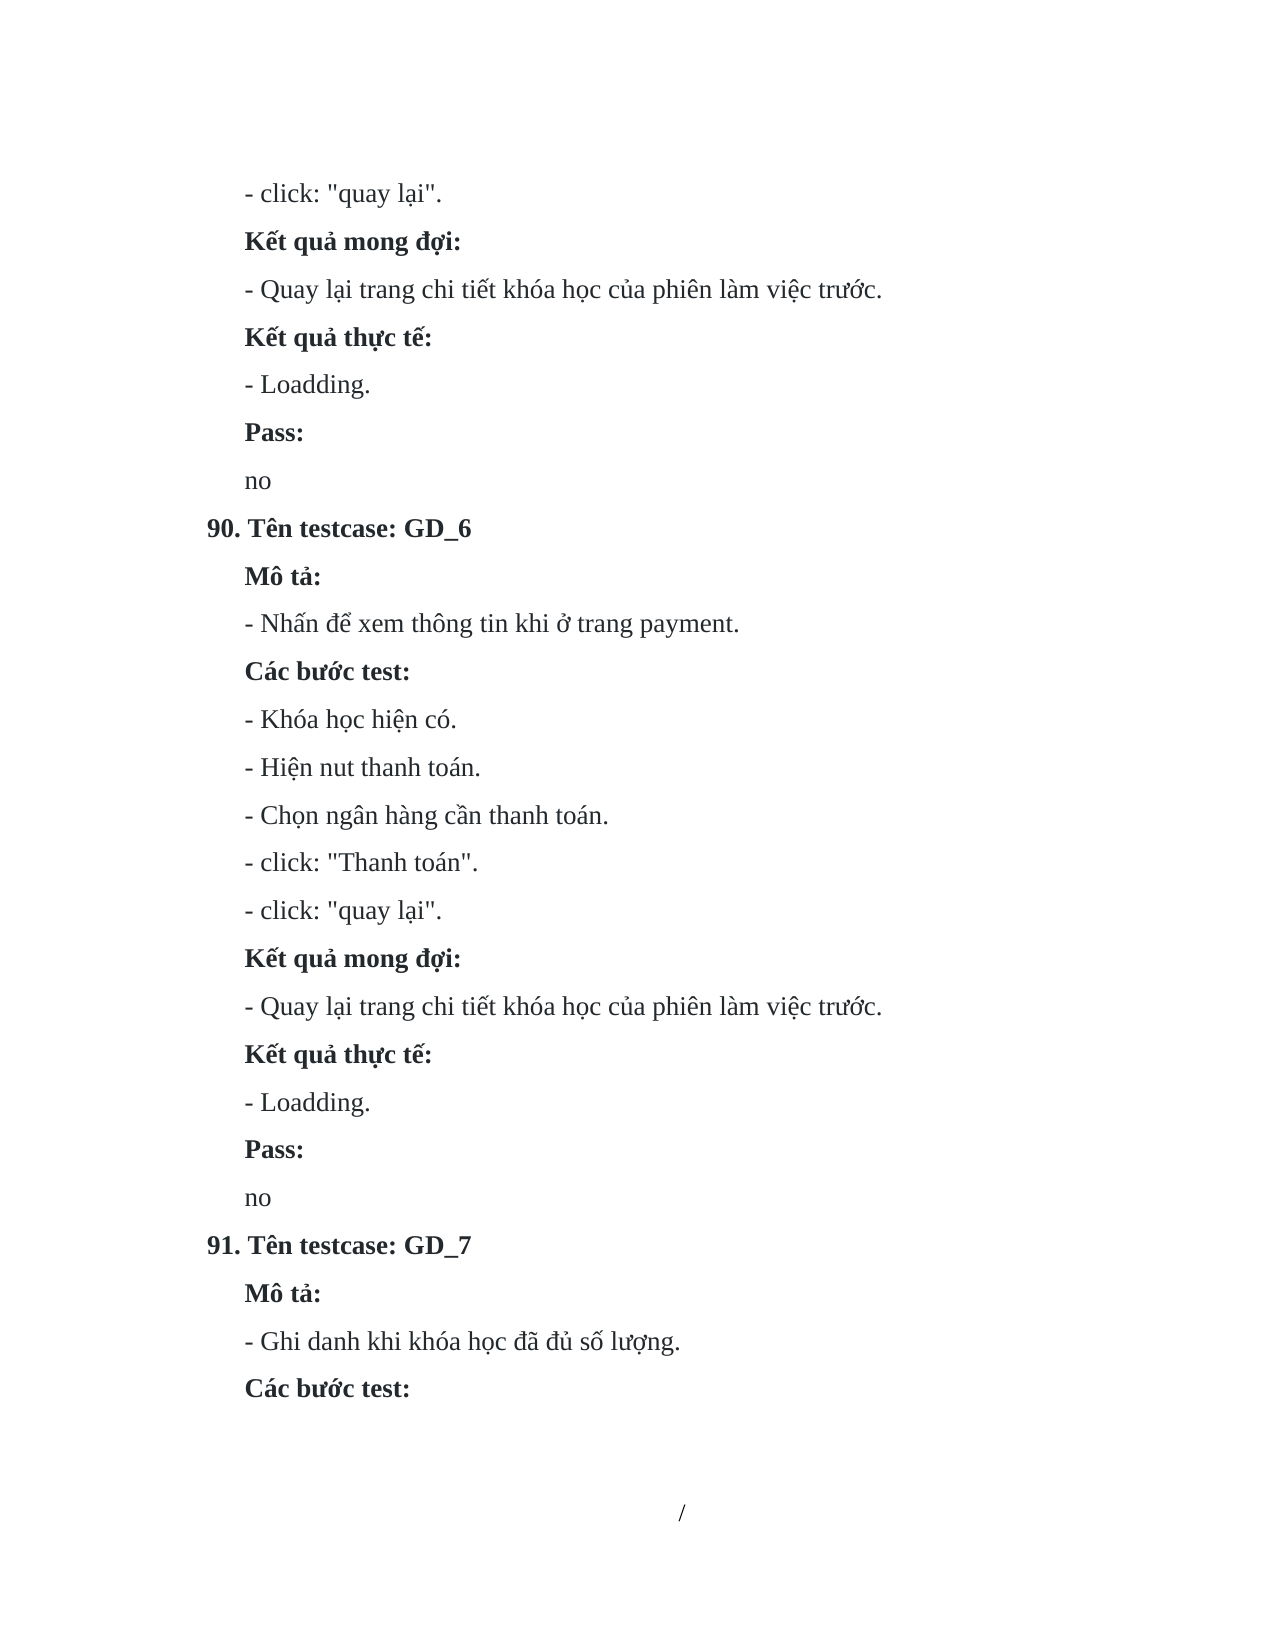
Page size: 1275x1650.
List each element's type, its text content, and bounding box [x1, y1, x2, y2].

text Các bước test: [244, 655, 1157, 686]
text - click: "quay lại". [244, 177, 1157, 208]
text Kết quả thực tế: [244, 321, 1157, 352]
text - Ghi danh khi khóa học đã đủ số lượng. [244, 1325, 1157, 1356]
text - click: "Thanh toán". [244, 847, 1157, 878]
text - Quay lại trang chi tiết khóa học của phiên làm việc trước. [244, 990, 1157, 1021]
text - Nhấn để xem thông tin khi ở trang payment. [244, 607, 1157, 639]
text - Loadding. [244, 368, 1157, 399]
text Kết quả thực tế: [244, 1038, 1157, 1069]
text Các bước test: [244, 1372, 1157, 1404]
text Kết quả mong đợi: [244, 942, 1157, 973]
text Mô tả: [244, 560, 1157, 591]
text no [244, 1181, 1157, 1212]
text Kết quả mong đợi: [244, 225, 1157, 256]
text no [244, 464, 1157, 495]
text 90. Tên testcase: GD_6 [207, 512, 1157, 543]
text - Chọn ngân hàng cần thanh toán. [244, 799, 1157, 830]
text - Loadding. [244, 1086, 1157, 1117]
text - Khóa học hiện có. [244, 703, 1157, 734]
text - click: "quay lại". [244, 894, 1157, 926]
text Pass: [244, 416, 1157, 447]
text Pass: [244, 1133, 1157, 1164]
text Mô tả: [244, 1277, 1157, 1308]
text - Hiện nut thanh toán. [244, 751, 1157, 782]
text 91. Tên testcase: GD_7 [207, 1229, 1157, 1260]
text - Quay lại trang chi tiết khóa học của phiên làm việc trước. [244, 273, 1157, 304]
